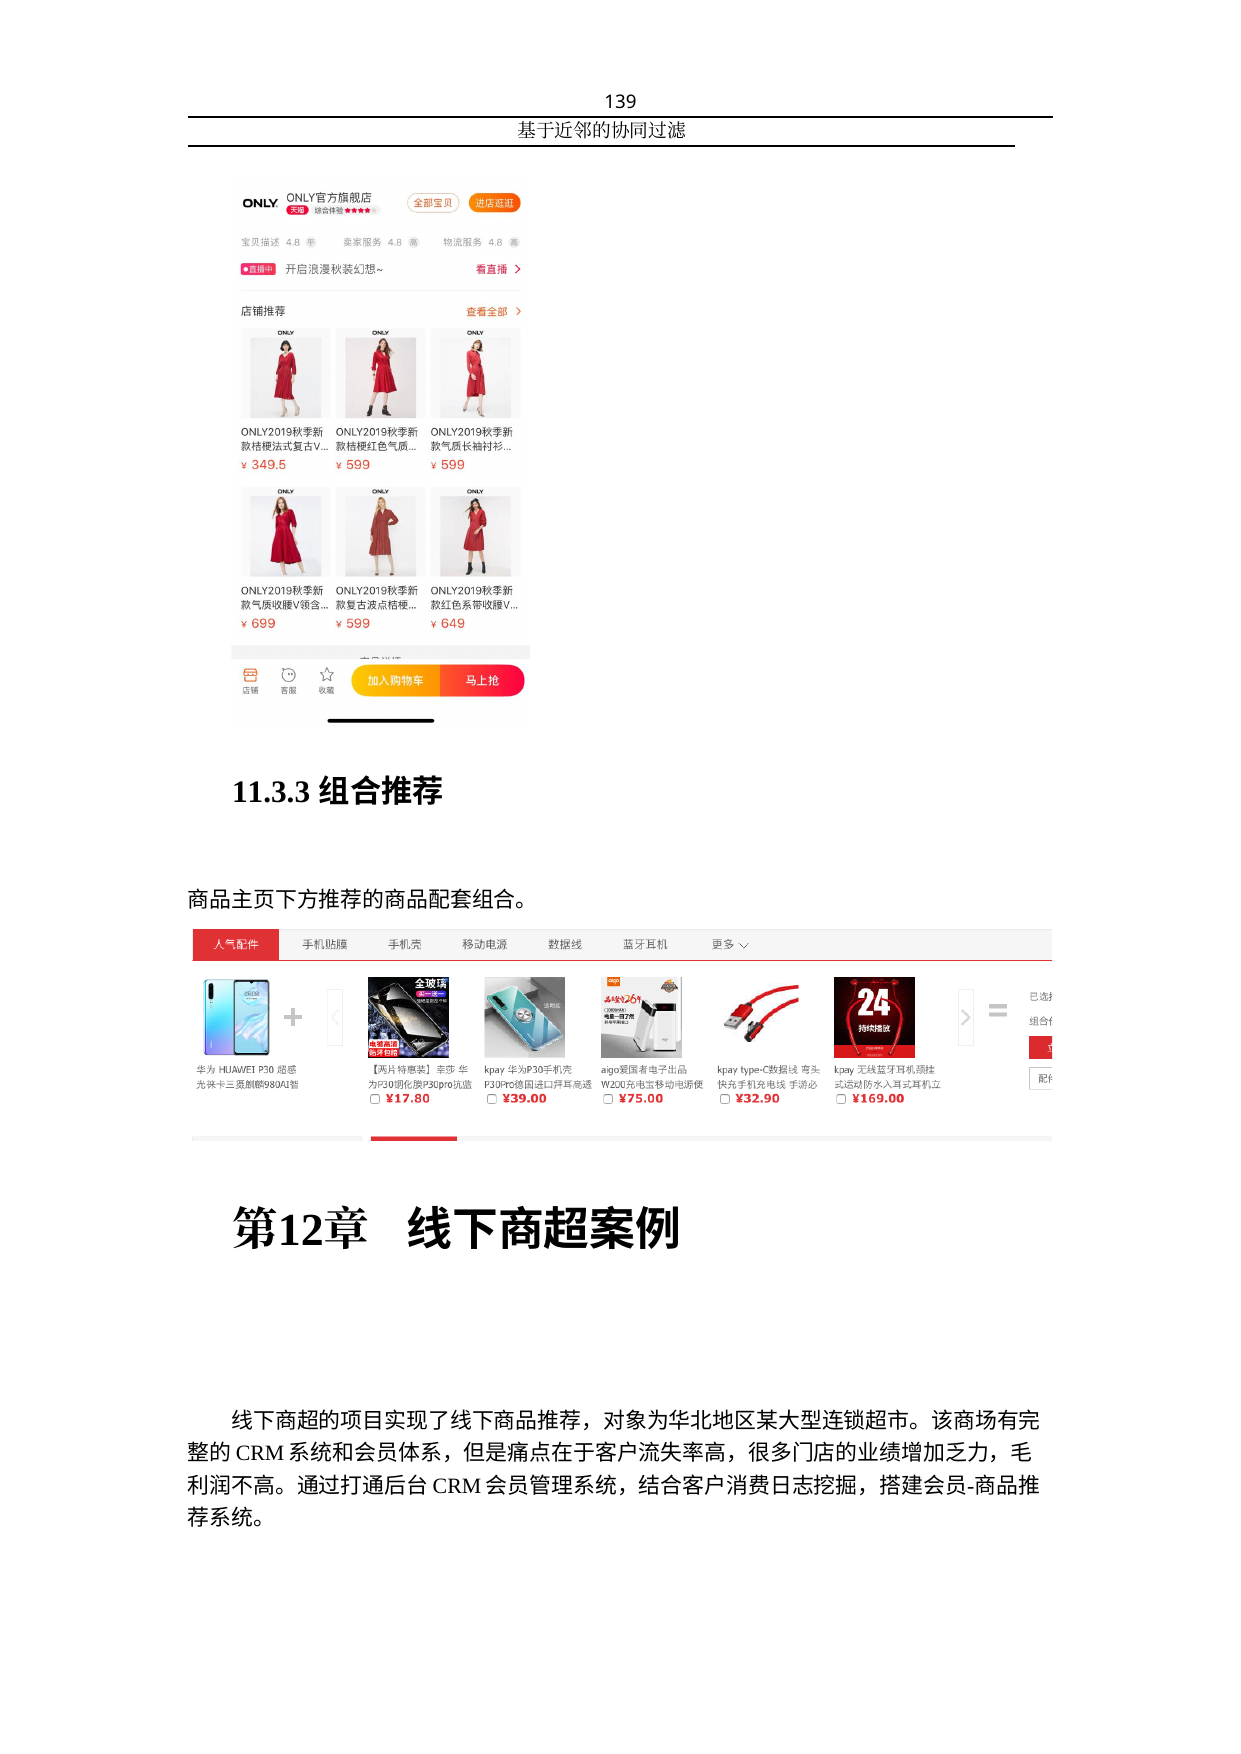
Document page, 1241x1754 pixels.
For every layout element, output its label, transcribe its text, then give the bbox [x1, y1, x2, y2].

picture [187, 914, 1053, 1141]
subtitle 组合推荐 [232, 756, 1053, 821]
text 商品主页下方推荐的商品配套组合。 [187, 881, 1053, 914]
picture [231, 177, 530, 729]
subtitle 线下商超案例 [232, 1177, 1053, 1274]
text 线下商超的项目实现了线下商品推荐，对象为华北地区某大型连锁超市。该商场有完整的CRM系统和会员体系，但是痛点在于客户流失率高，很多门店的业绩增加乏力，毛利润不高。通过打通后台CRM会员管理系统，结合客户消费日志挖掘，搭建会员-商品推荐系统。 [187, 1402, 1053, 1532]
